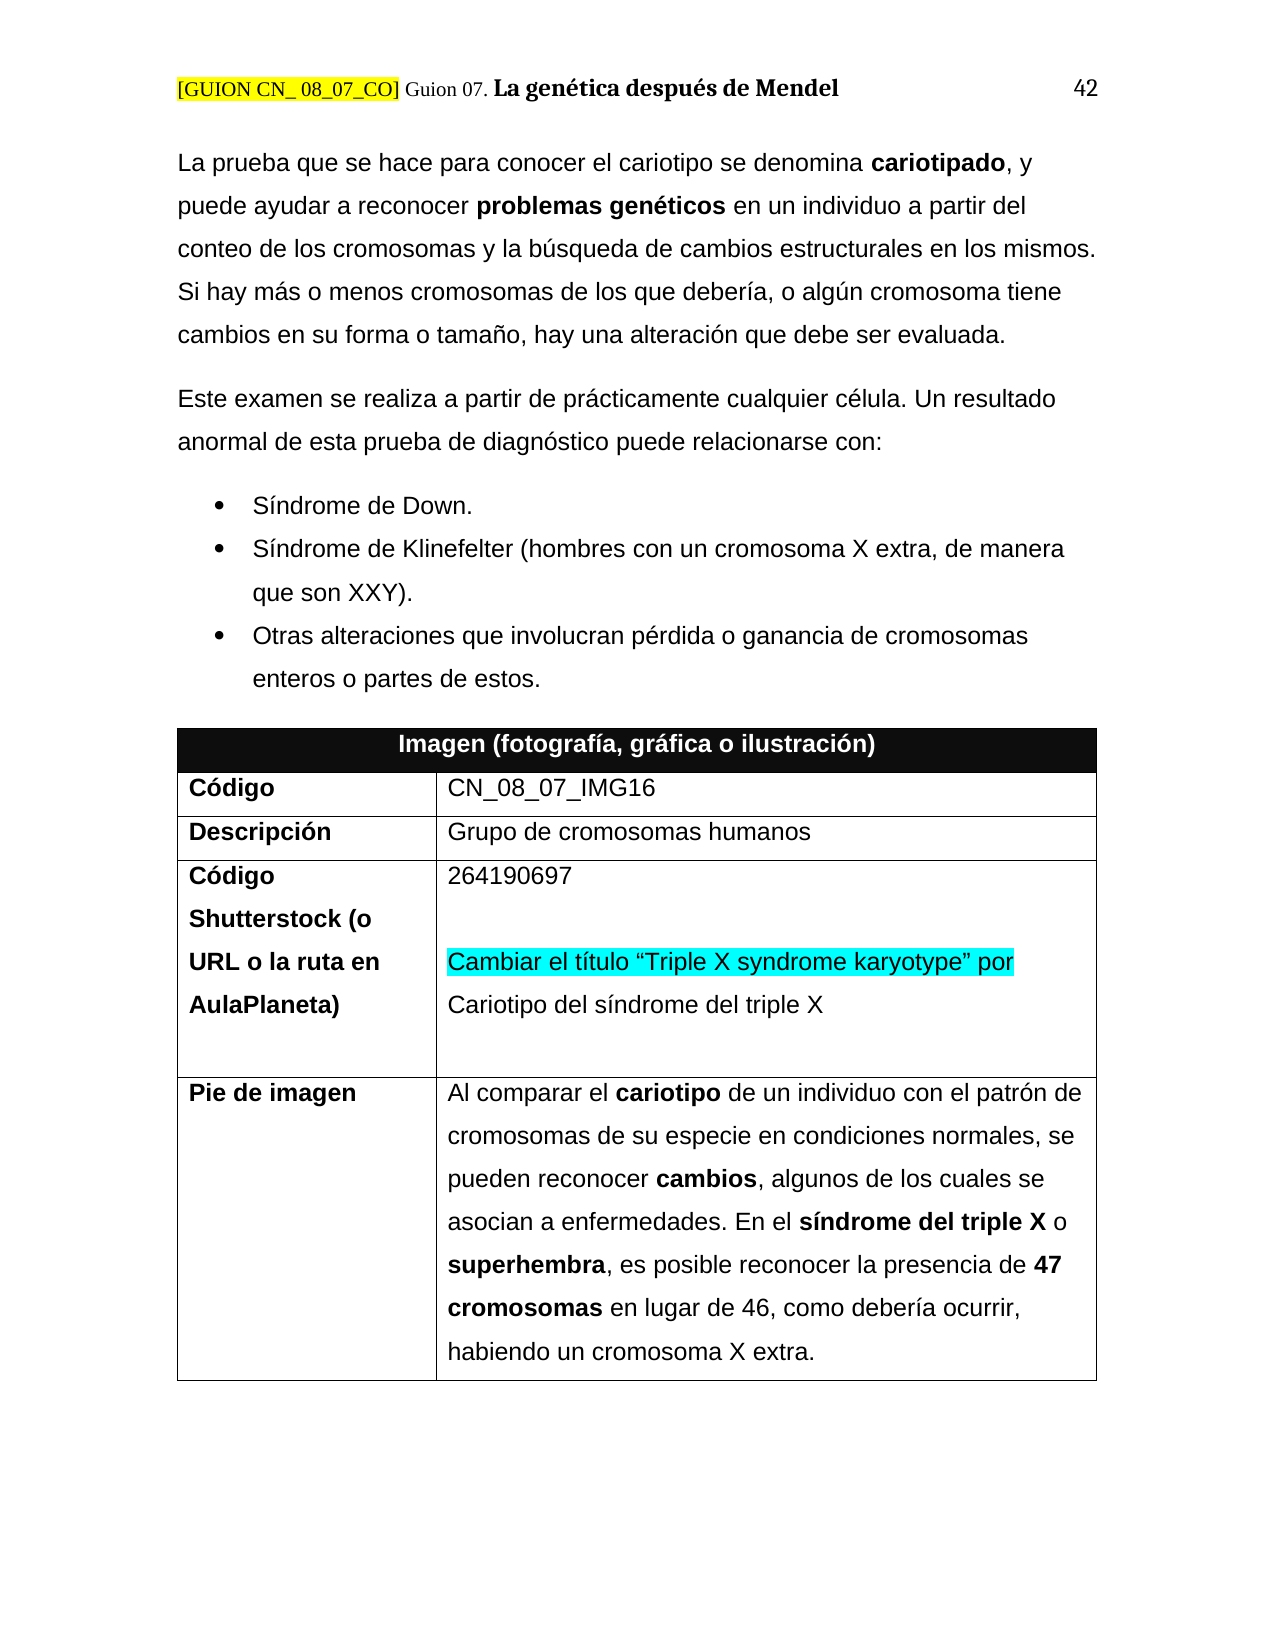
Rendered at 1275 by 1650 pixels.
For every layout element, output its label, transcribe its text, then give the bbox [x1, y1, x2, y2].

table_cell Código [178, 773, 436, 816]
text Este examen se realiza a partir de prácticamente cualquier célula. Un resultado anormal de esta prueba de diagnóstico puede relacionarse con: [177, 384, 1098, 456]
table_cell Al comparar el cariotipo de un individuo con el patrón de cromosomas de su especie en condiciones normales, se pueden reconocer cambios, algunos de los cuales se asocian a enfermedades. En el síndrome del triple X o superhembra, es posible reconocer la presencia de 47 cromosomas en lugar de 46, como debería ocurrir, habiendo un cromosoma X extra. [437, 1078, 1096, 1379]
table_cell CN_08_07_IMG16 [437, 773, 1096, 816]
table_header Imagen (fotografía, gráfica o ilustración) [178, 729, 1096, 772]
table_cell Descripción [178, 817, 436, 860]
text La prueba que se hace para conocer el cariotipo se denomina cariotipado, y puede ayudar a reconocer problemas genéticos en un individuo a partir del conteo de los cromosomas y la búsqueda de cambios estructurales en los mismos. Si hay más o menos cromosomas de los que debería, o algún cromosoma tiene cambios en su forma o tamaño, hay una alteración que debe ser evaluada. [177, 148, 1098, 349]
table_cell 264190697 Cambiar el título “Triple X syndrome karyotype” por Cariotipo del síndrome del triple X [437, 861, 1096, 1077]
list Otras alteraciones que involucran pérdida o ganancia de cromosomas enteros o partes de estos. [215, 621, 1098, 693]
table_cell Pie de imagen [178, 1078, 436, 1379]
table_cell Código Shutterstock (o URL o la ruta en AulaPlaneta) [178, 861, 436, 1077]
table_cell Grupo de cromosomas humanos [437, 817, 1096, 860]
list Síndrome de Down. [215, 491, 1098, 520]
list Síndrome de Klinefelter (hombres con un cromosoma X extra, de manera que son XXY). [215, 534, 1098, 606]
